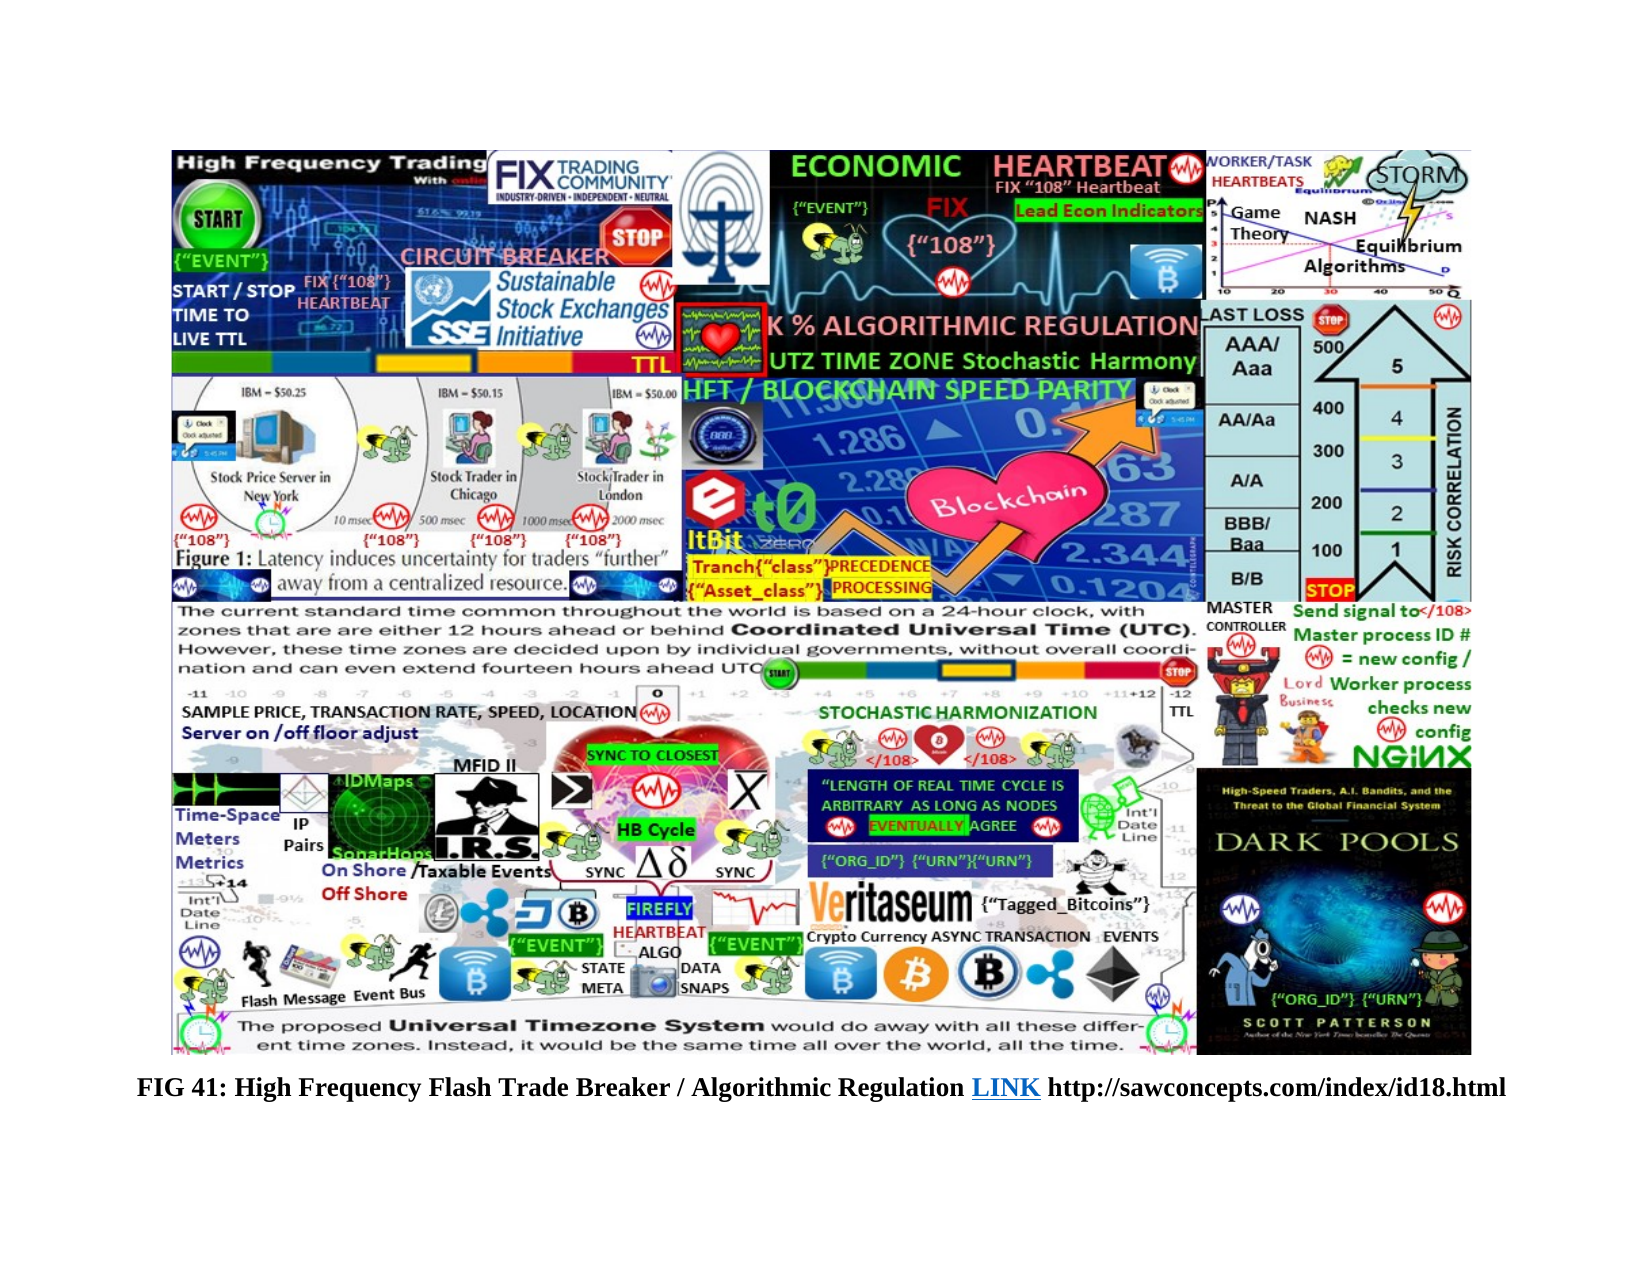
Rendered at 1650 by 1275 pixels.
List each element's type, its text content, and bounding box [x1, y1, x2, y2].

text FIG 41: High Frequency Flash Trade Breaker / Algorithmic Regulation LINK http://sawconcepts.com/index/id18.html [112, 1071, 1531, 1103]
picture [171, 150, 1472, 1055]
